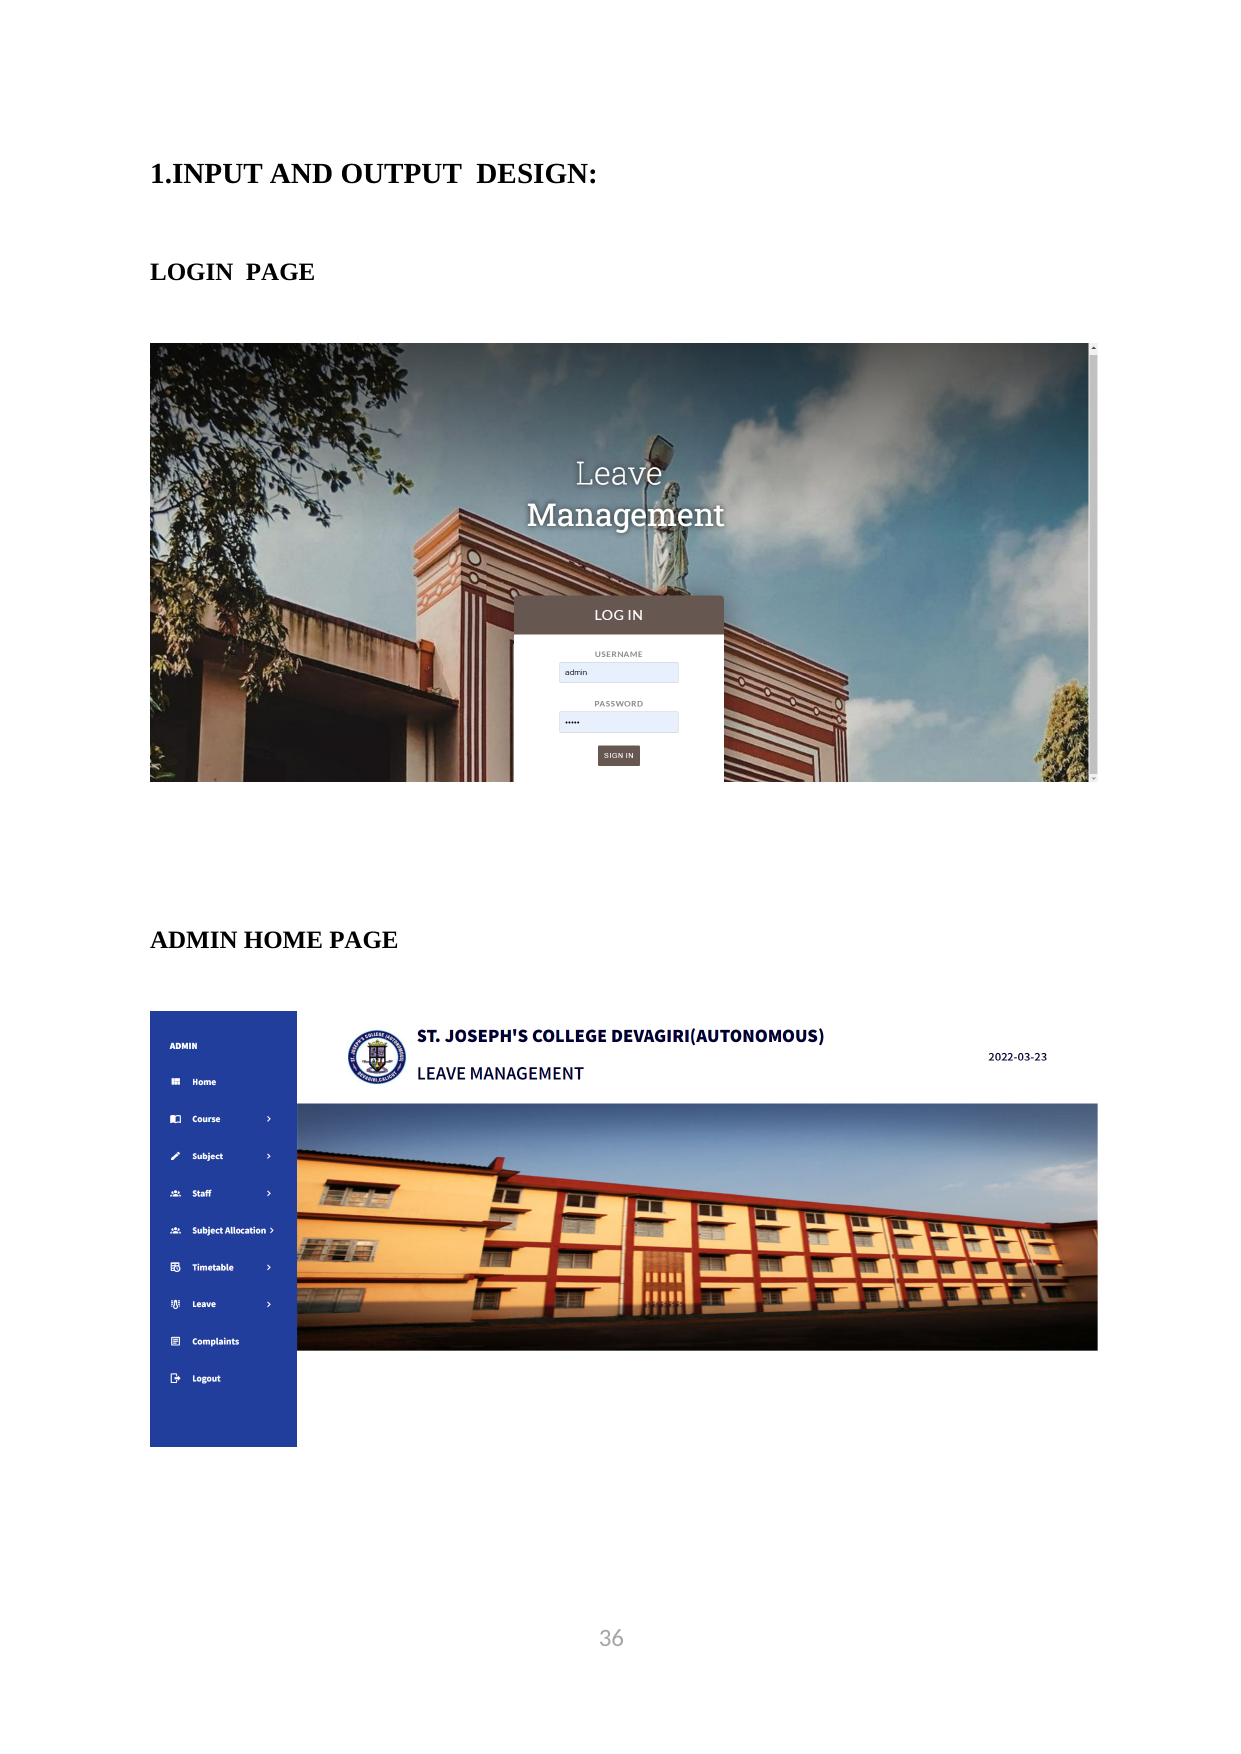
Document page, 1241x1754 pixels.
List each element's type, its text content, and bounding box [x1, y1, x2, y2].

subtitle 1.INPUT AND OUTPUT DESIGN: [150, 156, 1098, 190]
text ADMIN HOME PAGE [150, 925, 1096, 954]
picture [150, 1011, 1098, 1447]
text LOGIN PAGE [150, 257, 1096, 286]
picture [150, 343, 1098, 782]
